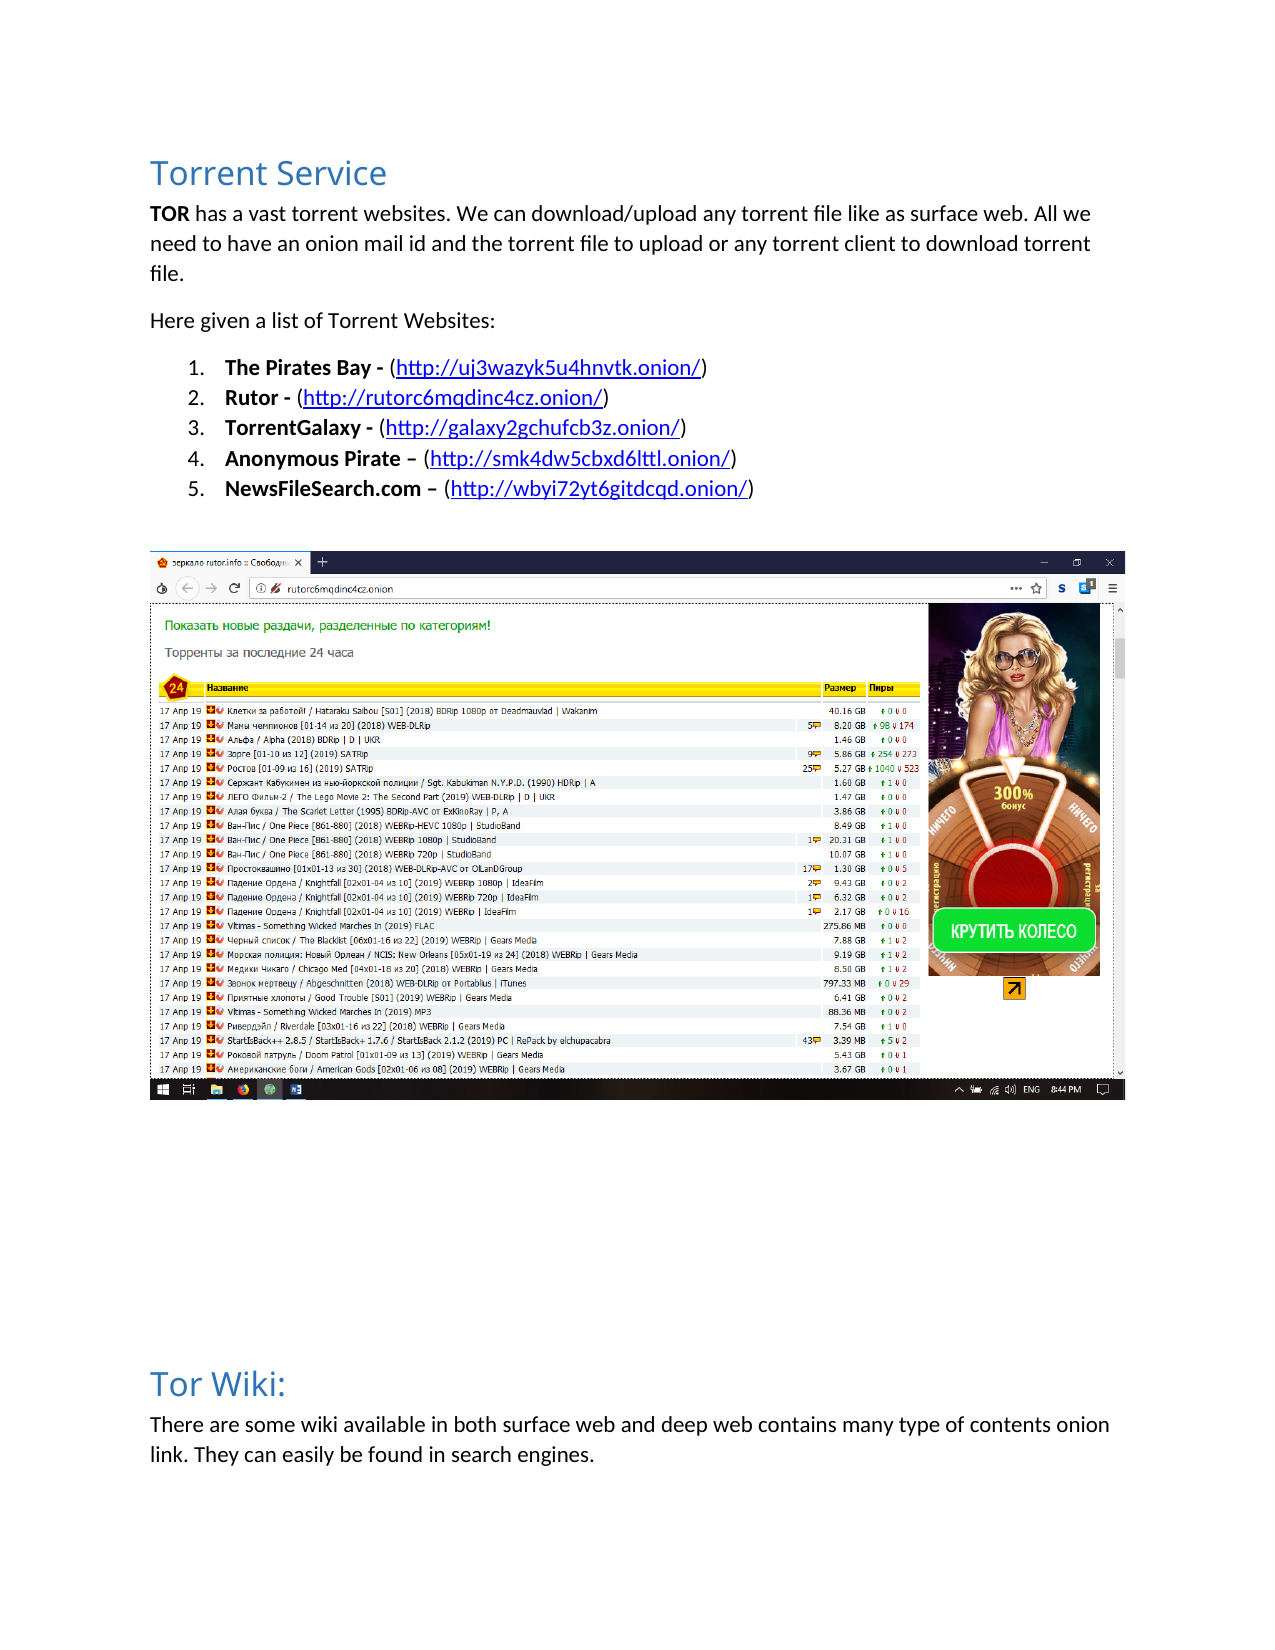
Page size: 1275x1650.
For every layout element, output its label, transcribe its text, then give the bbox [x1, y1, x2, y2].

picture [150, 551, 1125, 1100]
list NewsFileSearch.com – (http://wbyi72yt6gitdcqd.onion/) [187, 474, 1125, 502]
list Rutor - (http://rutorc6mqdinc4cz.onion/) [187, 383, 1125, 411]
text There are some wiki available in both surface web and deep web contains many type of contents onion link. They can easily be found in search engines. [150, 1410, 1125, 1468]
subtitle Torrent Service [150, 150, 1125, 195]
list TorrentGalaxy - (http://galaxy2gchufcb3z.onion/) [187, 413, 1125, 442]
list The Pirates Bay - (http://uj3wazyk5u4hnvtk.onion/) [187, 353, 1125, 381]
subtitle Tor Wiki: [150, 1361, 1125, 1406]
list Anonymous Pirate – (http://smk4dw5cbxd6lttl.onion/) [187, 444, 1125, 472]
text TOR has a vast torrent websites. We can download/upload any torrent file like as surface web. All we need to have an onion mail id and the torrent file to upload or any torrent client to download torrent file. [150, 199, 1125, 287]
text Here given a list of Torrent Websites: [150, 306, 1125, 334]
